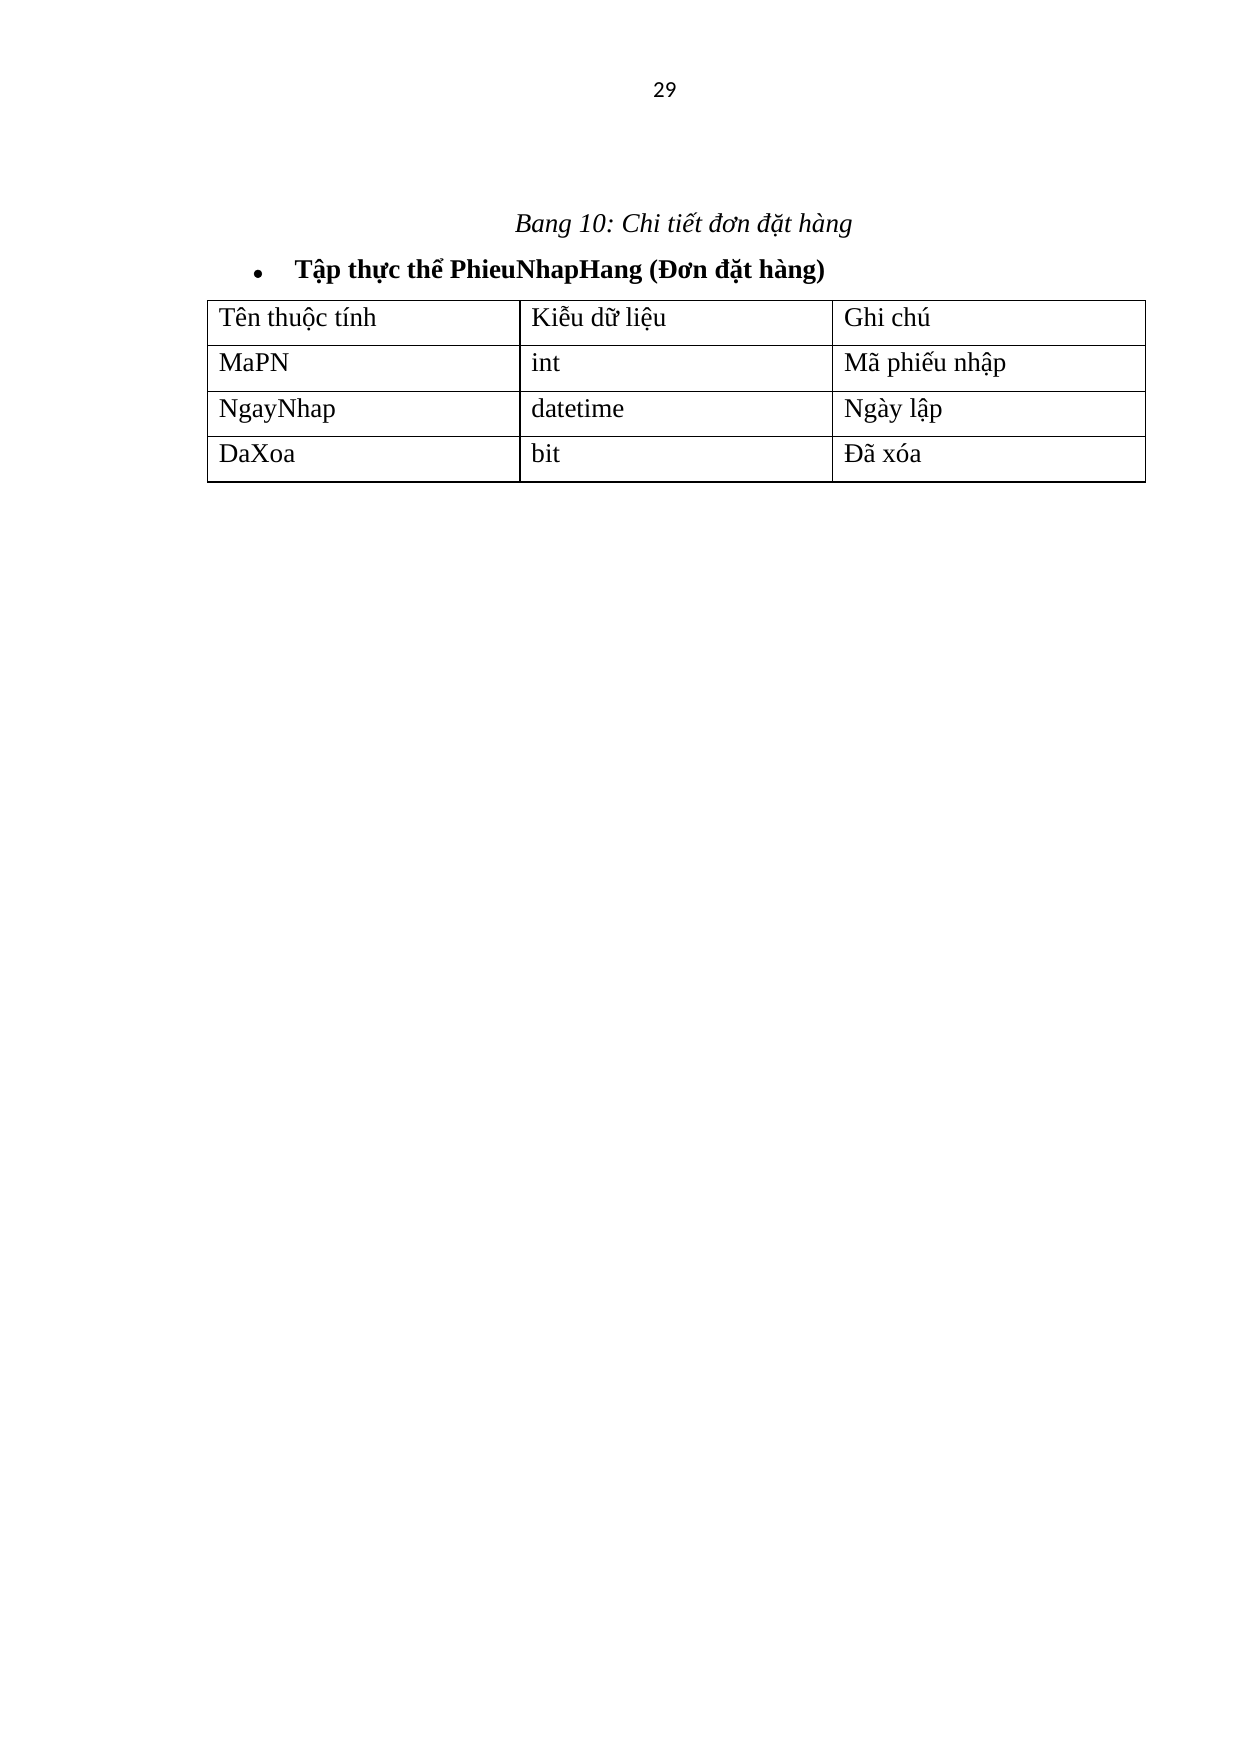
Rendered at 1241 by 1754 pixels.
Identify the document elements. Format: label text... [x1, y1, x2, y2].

table_header Tên thuộc tính [208, 301, 519, 345]
table_cell datetime [521, 392, 832, 436]
table_header Ghi chú [833, 301, 1145, 345]
list Tập thực thể PhieuNhapHang (Đơn đặt hàng) [253, 253, 1122, 284]
table_cell Mã phiếu nhập [833, 346, 1145, 391]
table_cell Ngày lập [833, 392, 1145, 436]
table_cell DaXoa [208, 437, 519, 481]
table_cell NgayNhap [208, 392, 519, 436]
table_header Kiễu dữ liệu [521, 301, 832, 345]
table_cell Đã xóa [833, 437, 1145, 481]
table_cell MaPN [208, 346, 519, 391]
table_cell bit [521, 437, 832, 481]
table_cell int [521, 346, 832, 391]
text Bang 10: Chi tiết đơn đặt hàng [247, 207, 1122, 238]
